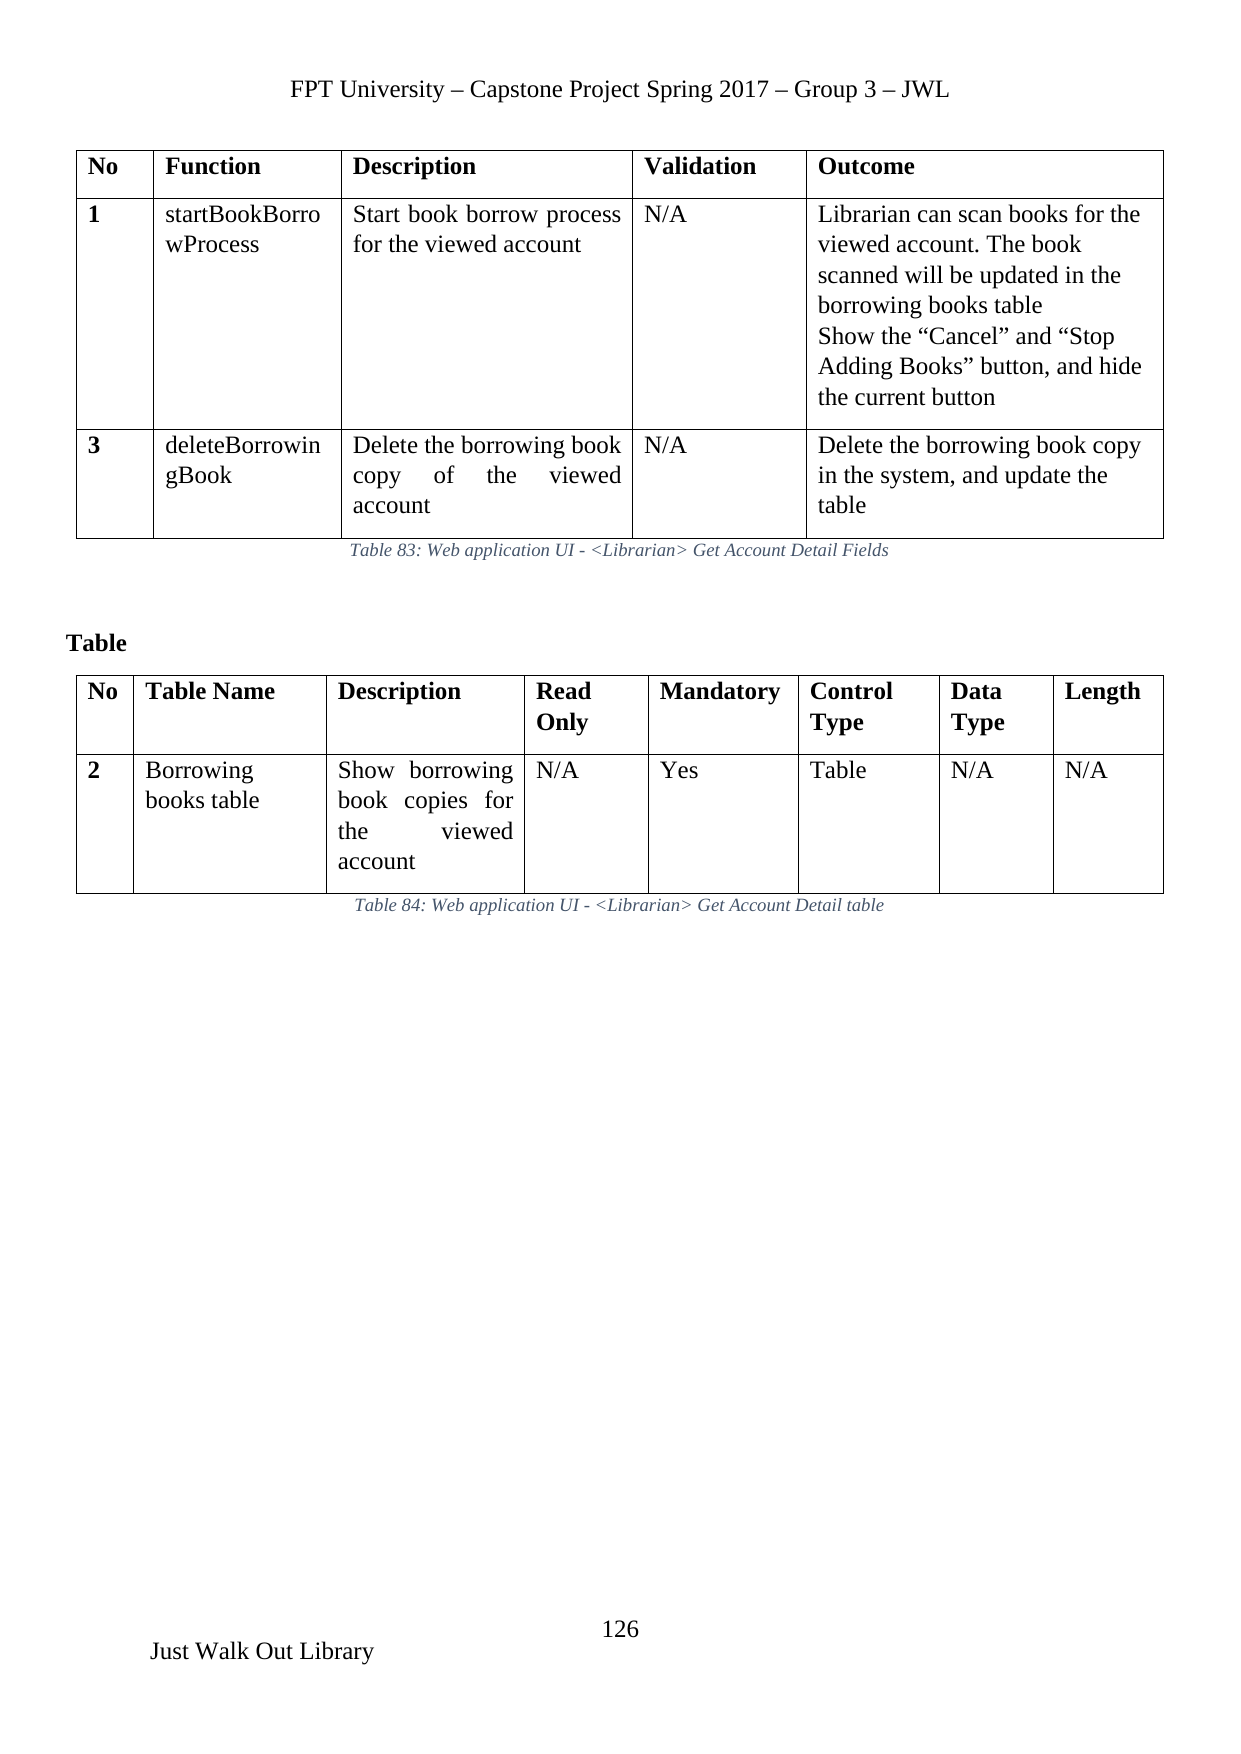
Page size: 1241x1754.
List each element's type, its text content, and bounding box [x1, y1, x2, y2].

text Table [66, 628, 1090, 657]
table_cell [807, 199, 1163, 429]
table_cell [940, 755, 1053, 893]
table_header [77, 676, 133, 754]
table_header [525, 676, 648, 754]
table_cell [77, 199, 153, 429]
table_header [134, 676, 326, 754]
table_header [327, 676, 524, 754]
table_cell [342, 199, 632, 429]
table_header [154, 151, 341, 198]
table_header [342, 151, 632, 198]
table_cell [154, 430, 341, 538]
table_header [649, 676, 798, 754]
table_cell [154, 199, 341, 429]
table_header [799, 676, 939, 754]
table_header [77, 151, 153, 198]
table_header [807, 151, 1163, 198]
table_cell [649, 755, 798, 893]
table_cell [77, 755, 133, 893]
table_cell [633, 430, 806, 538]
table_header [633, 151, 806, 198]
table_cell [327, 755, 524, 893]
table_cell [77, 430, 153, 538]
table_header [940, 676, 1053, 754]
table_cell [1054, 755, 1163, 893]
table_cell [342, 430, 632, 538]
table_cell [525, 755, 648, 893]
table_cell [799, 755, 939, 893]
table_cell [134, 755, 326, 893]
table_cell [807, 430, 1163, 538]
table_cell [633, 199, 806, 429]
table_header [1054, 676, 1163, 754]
